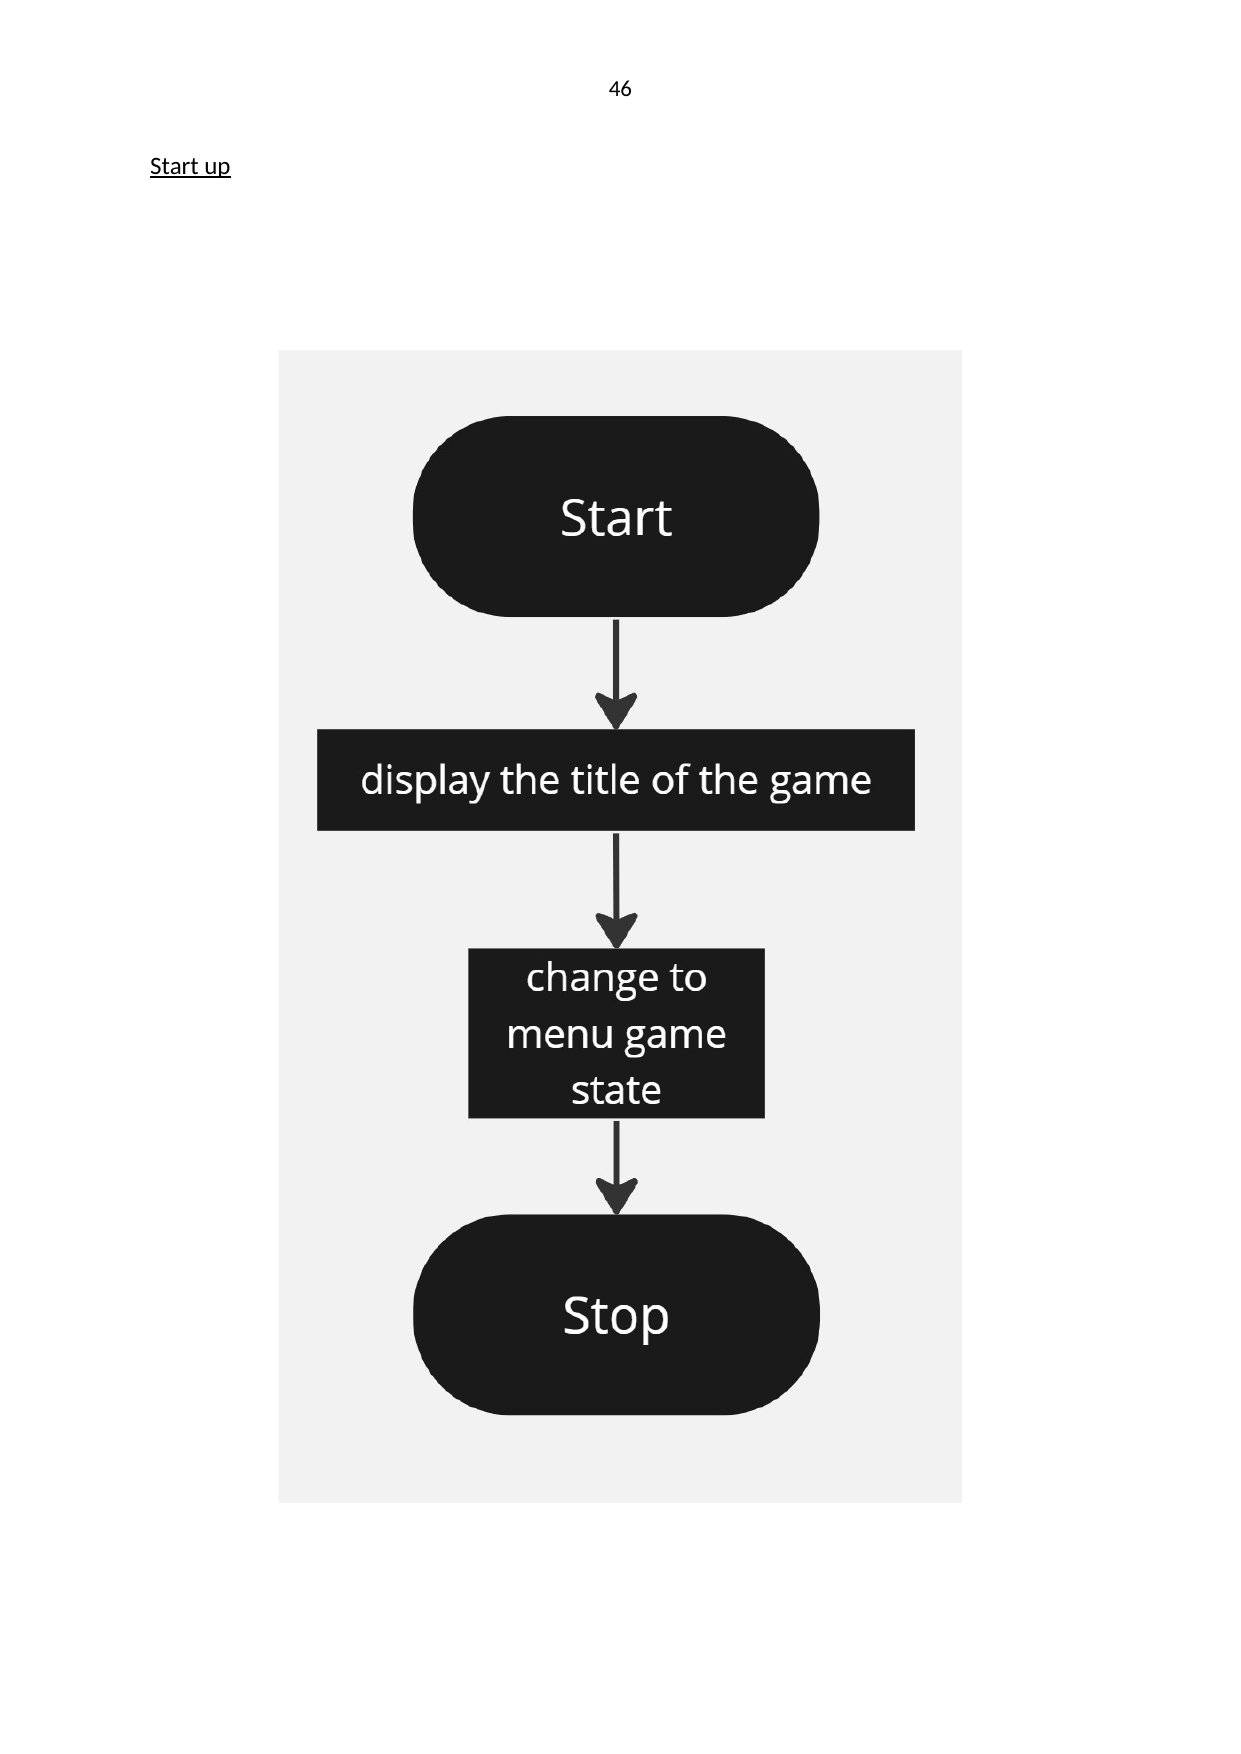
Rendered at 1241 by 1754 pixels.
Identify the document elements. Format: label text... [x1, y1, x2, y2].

text Start up [150, 150, 1090, 181]
picture [278, 350, 962, 1503]
